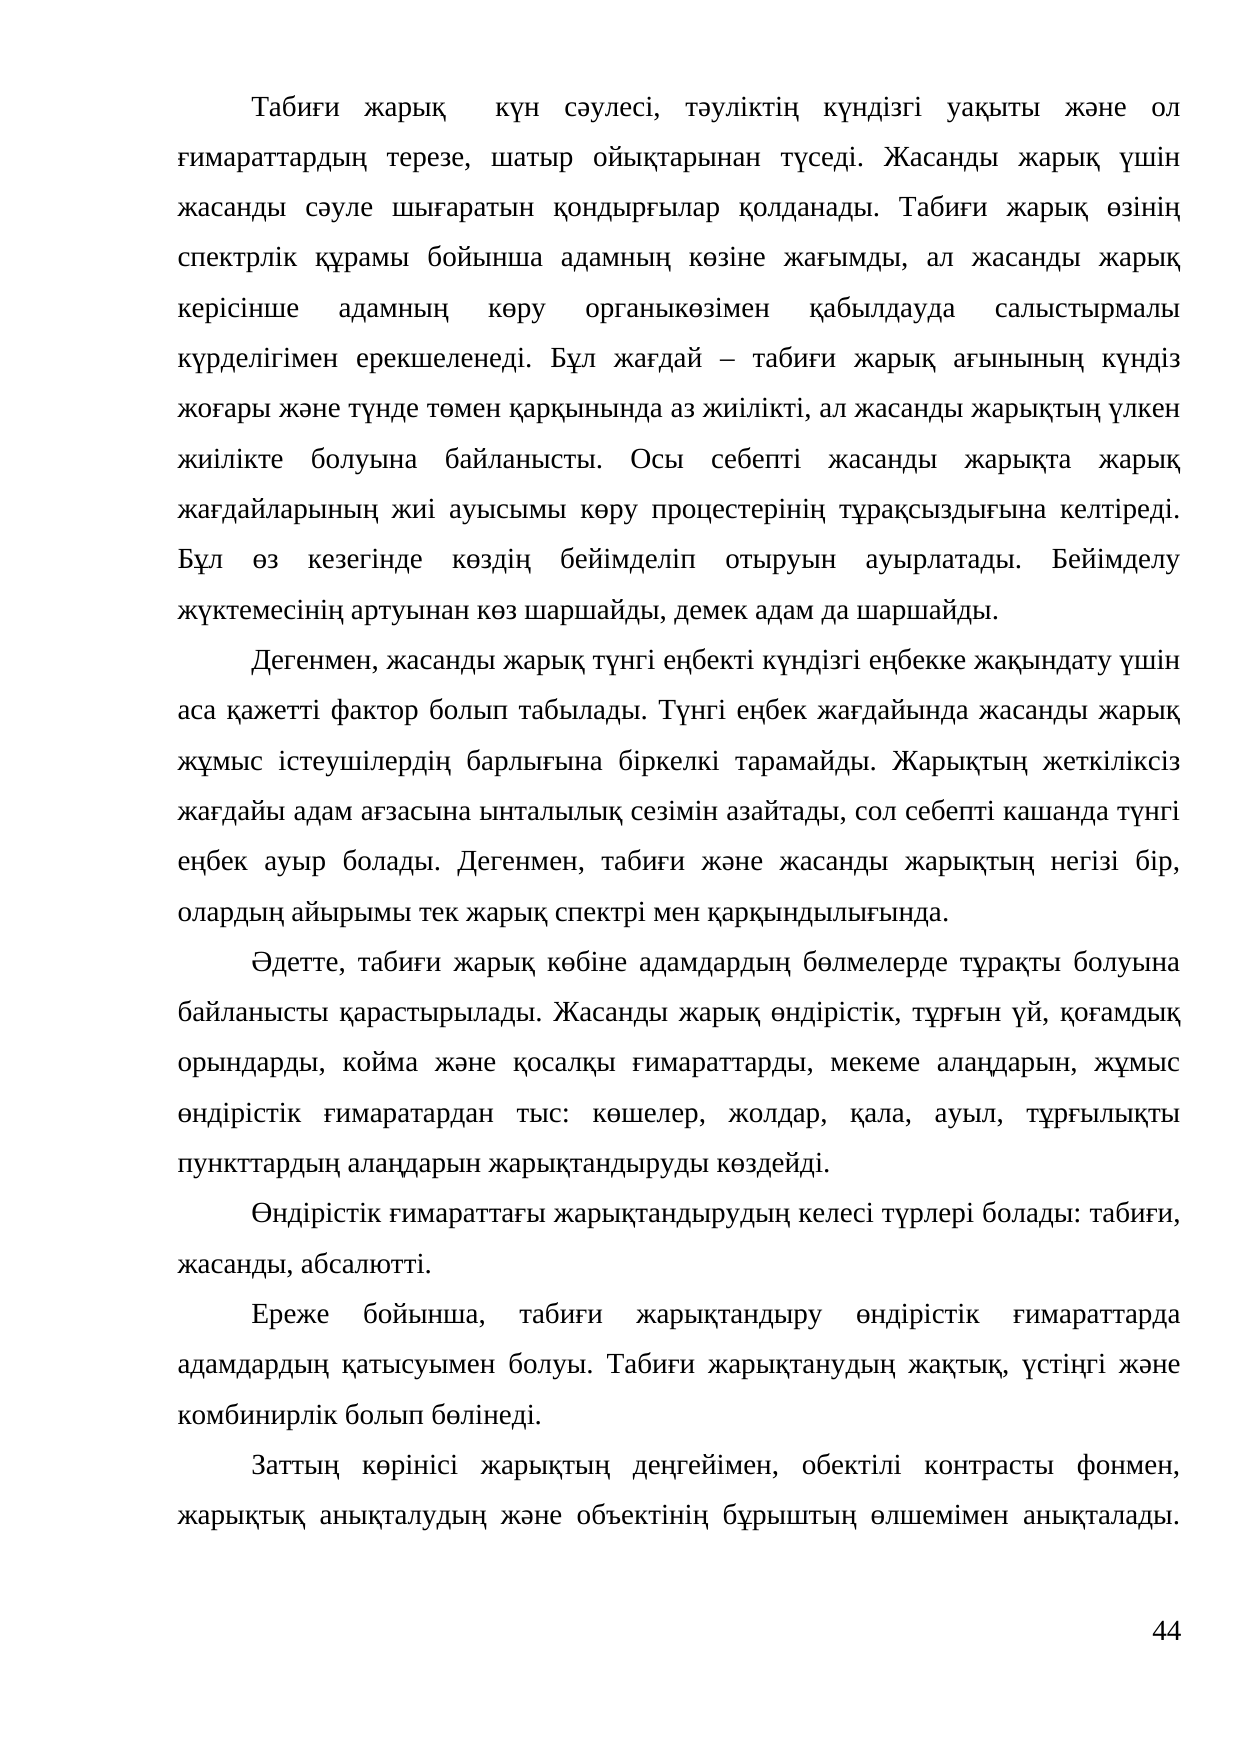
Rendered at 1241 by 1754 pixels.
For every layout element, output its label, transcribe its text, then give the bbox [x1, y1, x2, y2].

text Дегенмен, жасанды жарық түнгі еңбекті күндізгі еңбекке жақындату үшін аса қажетті фактор болып табылады. Түнгі еңбек жағдайында жасанды жарық жұмыс істеушілердің барлығына біркелкі тарамайды. Жарықтың жеткіліксіз жағдайы адам ағзасына ынталылық сезімін азайтады, сол себепті кашанда түнгі еңбек ауыр болады. Дегенмен, табиғи және жасанды жарықтың негізі бір, олардың айырымы тек жарық спектрі мен қарқындылығында. [177, 642, 1181, 927]
text Ереже бойынша, табиғи жарықтандыру өндірістік ғимараттарда адамдардың қатысуымен болуы. Табиғи жарықтанудың жақтық, үстіңгі және комбинирлік болып бөлінеді. [177, 1296, 1181, 1430]
text Әдетте, табиғи жарық көбіне адамдардың бөлмелерде тұрақты болуына байланысты қарастырылады. Жасанды жарық өндірістік, тұрғын үй, қоғамдық орындарды, койма және қосалқы ғимараттарды, мекеме алаңдарын, жұмыс өндірістік ғимаратардан тыс: көшелер, жолдар, қала, ауыл, тұрғылықты пункттардың алаңдарын жарықтандыруды көздейді. [177, 944, 1181, 1179]
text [177, 1447, 1181, 1531]
text Табиғи жарық күн сәулесі, тәуліктің күндізгі уақыты және ол ғимараттардың терезе, шатыр ойықтарынан түседі. Жасанды жарық үшін жасанды сәуле шығаратын қондырғылар қолданады. Табиғи жарық өзінің спектрлік құрамы бойынша адамның көзіне жағымды, ал жасанды жарық керісінше адамның көру органыкөзімен қабылдауда салыстырмалы күрделігімен ерекшеленеді. Бұл жағдай – табиғи жарық ағынының күндіз жоғары және түнде төмен қарқынында аз жиілікті, ал жасанды жарықтың үлкен жиілікте болуына байланысты. Осы себепті жасанды жарықта жарық жағдайларының жиі ауысымы көру процестерінің тұрақсыздығына келтіреді. Бұл өз кезегінде көздің бейімделіп отыруын ауырлатады. Бейімделу жүктемесінің артуынан көз шаршайды, демек адам да шаршайды. [177, 89, 1181, 625]
text Өндірістік ғимараттағы жарықтандырудың келесі түрлері болады: табиғи, жасанды, абсалютті. [177, 1196, 1181, 1279]
